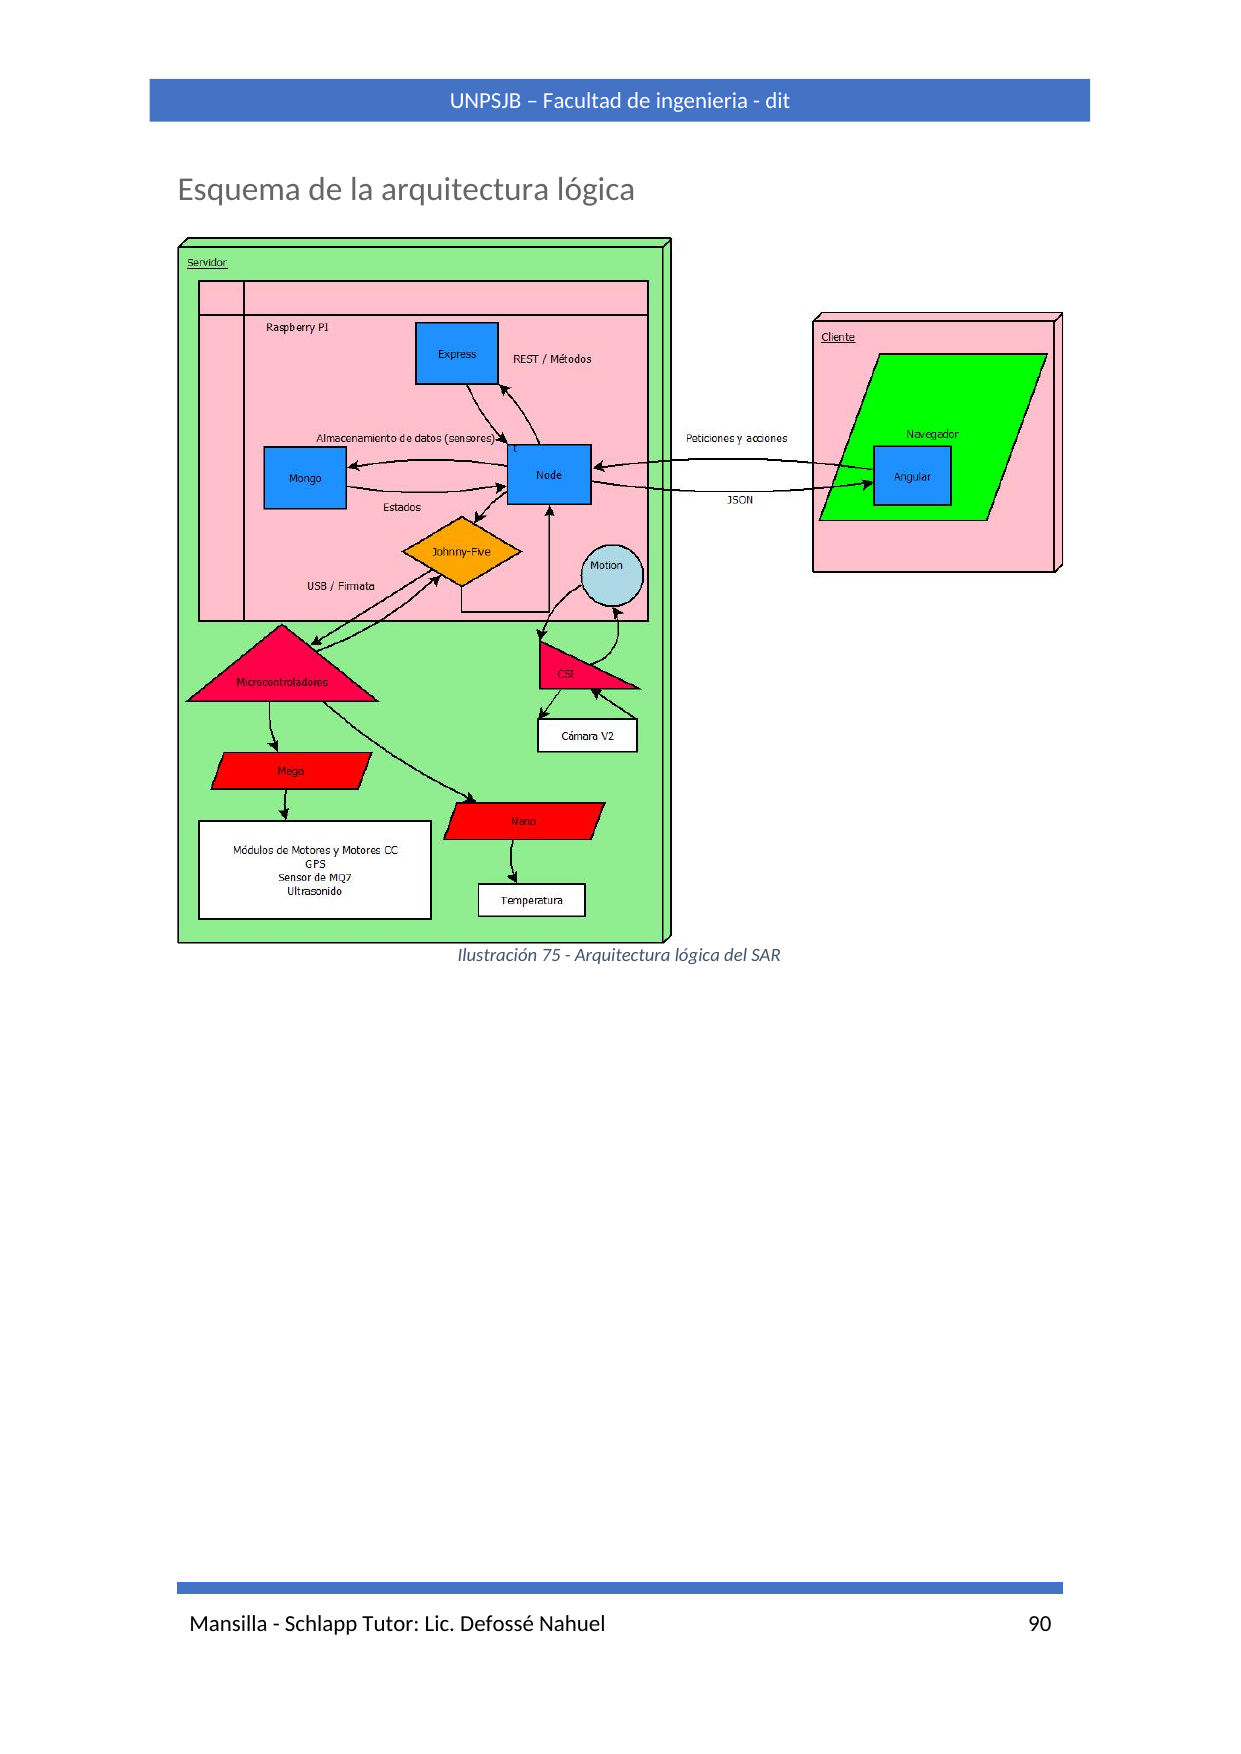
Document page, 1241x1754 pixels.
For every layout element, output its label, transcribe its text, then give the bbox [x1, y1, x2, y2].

subtitle Esquema de la arquitectura lógica [177, 168, 1063, 209]
picture [177, 237, 1064, 944]
